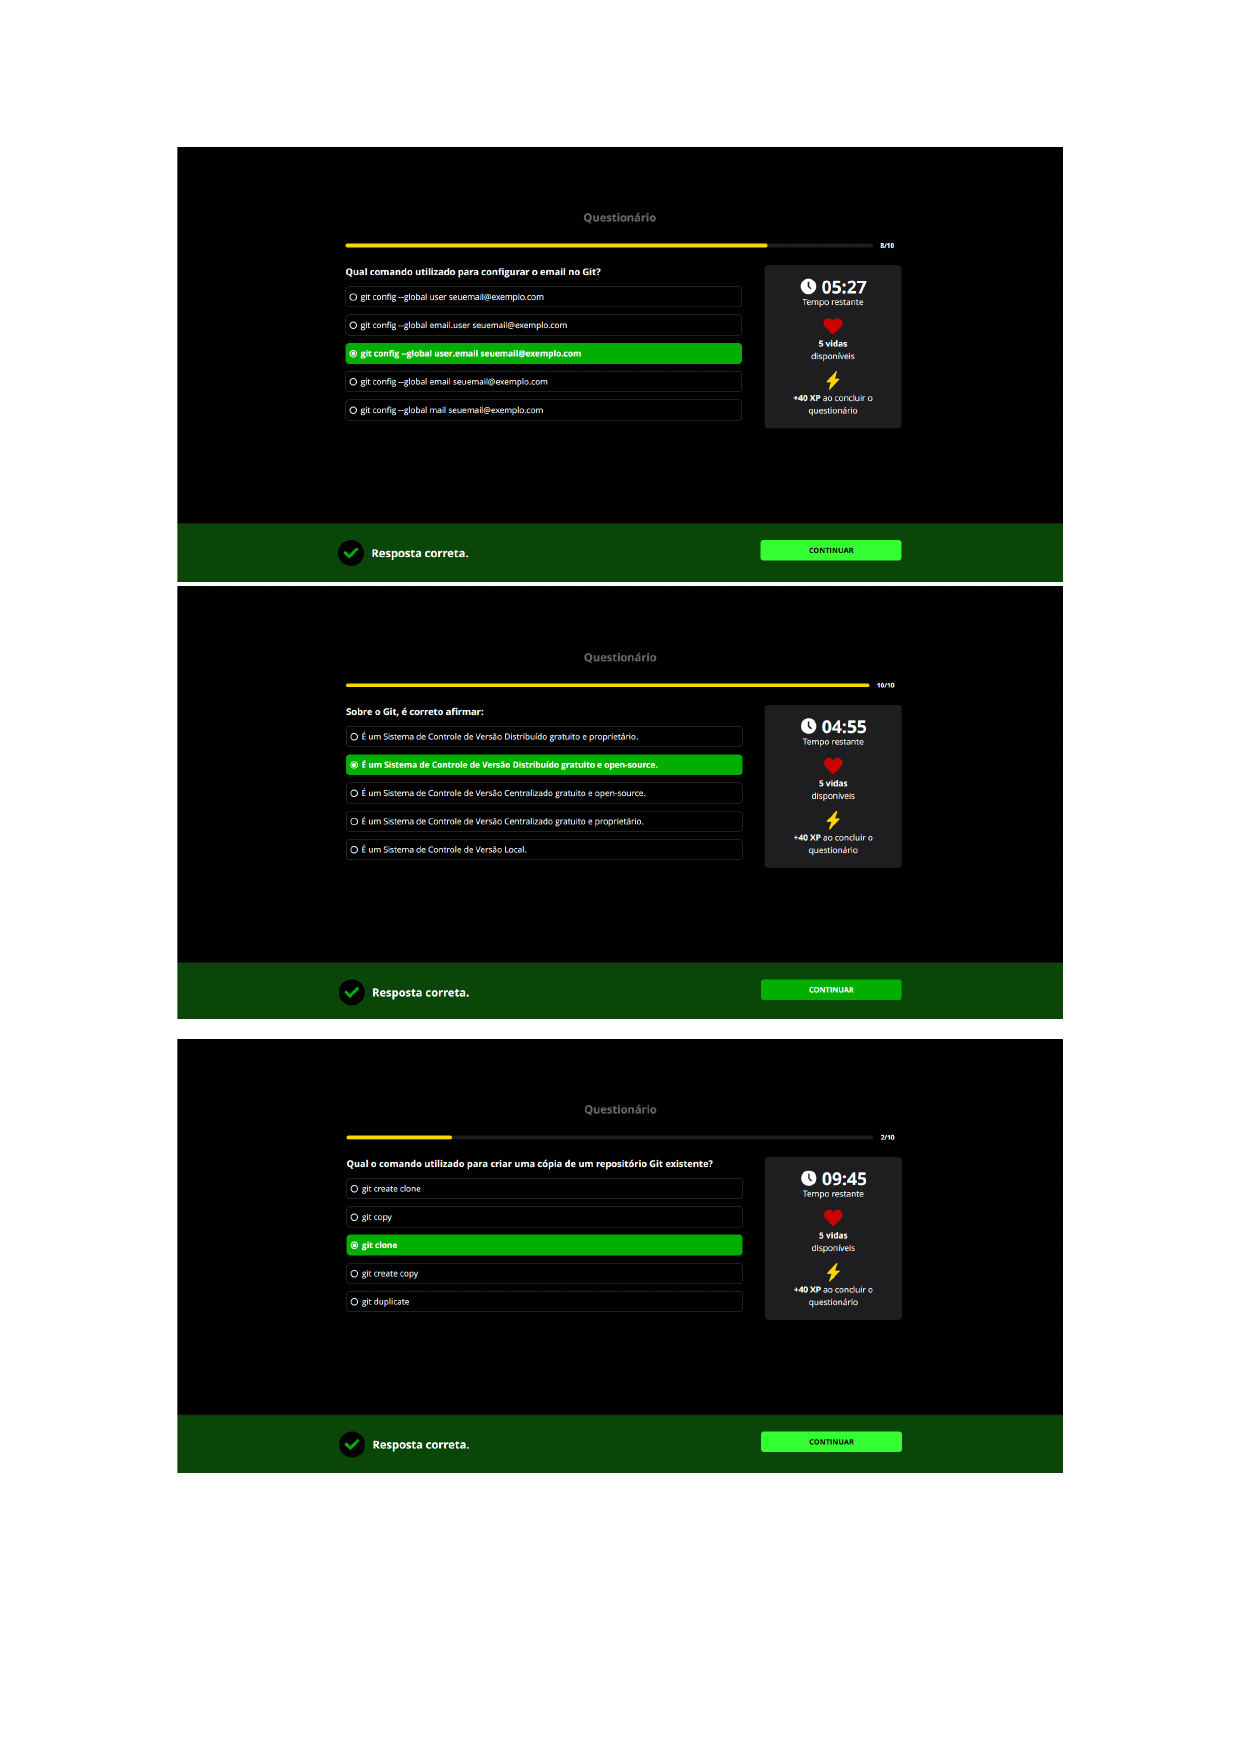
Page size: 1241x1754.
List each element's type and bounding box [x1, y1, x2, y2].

picture [177, 1039, 1063, 1473]
picture [177, 586, 1063, 1019]
picture [177, 147, 1063, 582]
